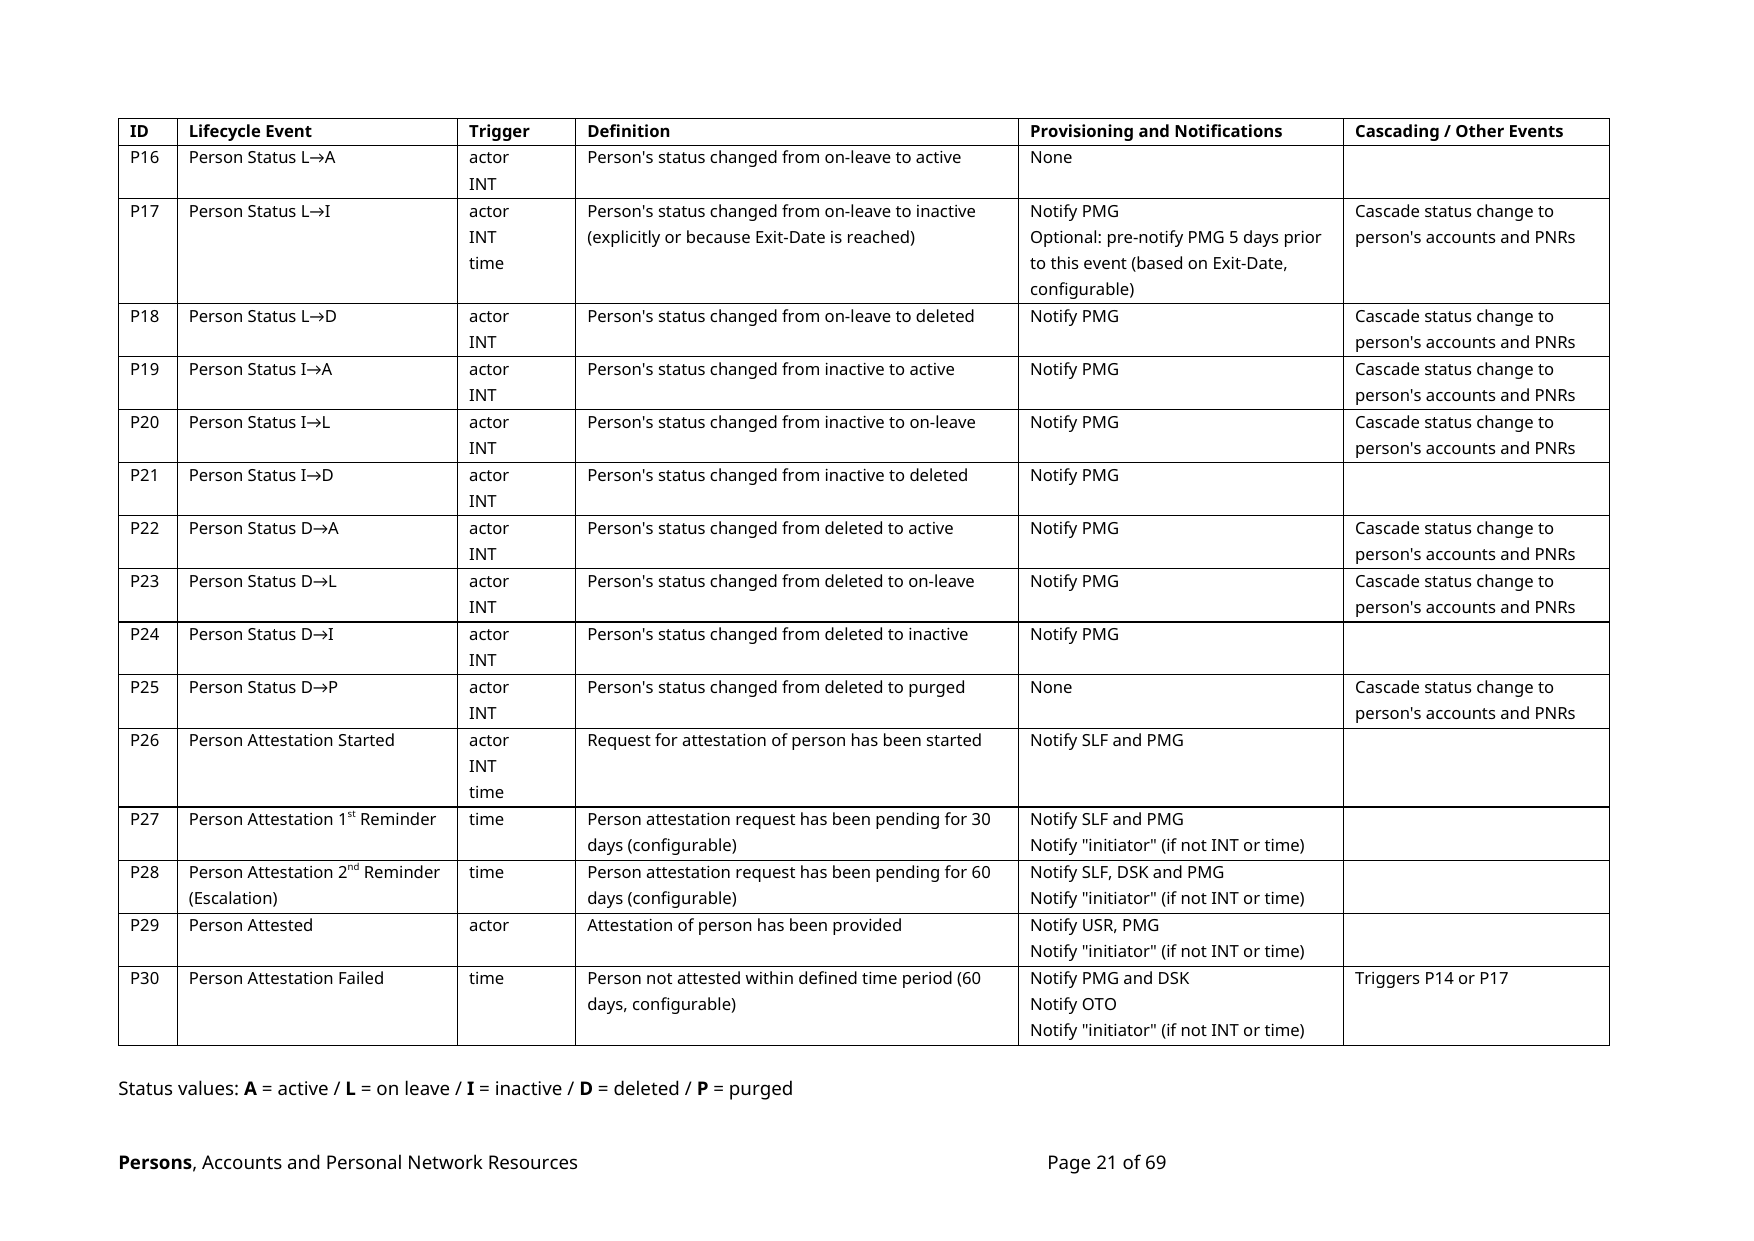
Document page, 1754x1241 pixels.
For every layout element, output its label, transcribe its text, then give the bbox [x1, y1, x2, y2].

table_cell [1344, 861, 1609, 912]
table_cell Person Attestation 2nd Reminder (Escalation) [178, 861, 457, 912]
table_cell P27 [119, 808, 177, 859]
table_cell Cascade status change to person's accounts and PNRs [1344, 569, 1609, 621]
table_cell Notify PMG [1019, 304, 1343, 356]
table_cell [1344, 914, 1609, 966]
table_cell Cascade status change to person's accounts and PNRs [1344, 410, 1609, 462]
table_cell Person attestation request has been pending for 30 days (configurable) [576, 808, 1018, 859]
table_cell Person's status changed from deleted to inactive [576, 623, 1018, 674]
table_cell time [458, 967, 575, 1044]
table_cell Notify PMG and DSK Notify OTO Notify "initiator" (if not INT or time) [1019, 967, 1343, 1044]
table_cell Person Attestation Started [178, 729, 457, 806]
table_cell actor INT [458, 146, 575, 198]
table_cell P21 [119, 463, 177, 515]
table_cell time [458, 808, 575, 859]
table_cell actor INT [458, 569, 575, 621]
table_cell Person Status I→L [178, 410, 457, 462]
table_cell Person's status changed from deleted to on-leave [576, 569, 1018, 621]
table_cell Notify PMG [1019, 357, 1343, 409]
table_cell P30 [119, 967, 177, 1044]
table_cell Person Status L→I [178, 199, 457, 303]
table_cell Cascade status change to person's accounts and PNRs [1344, 199, 1609, 303]
table_header ID [119, 119, 177, 145]
table_cell Person not attested within defined time period (60 days, configurable) [576, 967, 1018, 1044]
text Status values: A = active / L = on leave / I = inactive / D = deleted / P = purged [118, 1075, 1636, 1100]
table_header Lifecycle Event [178, 119, 457, 145]
table_cell Person Status D→I [178, 623, 457, 674]
table_cell Notify PMG [1019, 569, 1343, 621]
table_cell Person Attested [178, 914, 457, 966]
table_cell Person's status changed from on-leave to inactive (explicitly or because Exit-Date is reached) [576, 199, 1018, 303]
table_cell Notify PMG [1019, 463, 1343, 515]
table_cell Notify PMG [1019, 623, 1343, 674]
table_cell P16 [119, 146, 177, 198]
table_cell actor INT time [458, 199, 575, 303]
table_cell actor INT [458, 357, 575, 409]
table_cell Notify PMG [1019, 516, 1343, 568]
table_cell [1344, 808, 1609, 859]
table_cell None [1019, 146, 1343, 198]
table_cell actor INT [458, 463, 575, 515]
table_header Trigger [458, 119, 575, 145]
table_cell P26 [119, 729, 177, 806]
table_cell P24 [119, 623, 177, 674]
table_cell Person's status changed from deleted to active [576, 516, 1018, 568]
table_cell Triggers P14 or P17 [1344, 967, 1609, 1044]
table_cell Person Status L→A [178, 146, 457, 198]
table_cell Cascade status change to person's accounts and PNRs [1344, 675, 1609, 727]
table_cell P18 [119, 304, 177, 356]
table_cell Person Attestation 1st Reminder [178, 808, 457, 859]
table_cell Person Attestation Failed [178, 967, 457, 1044]
table_cell Person's status changed from on-leave to active [576, 146, 1018, 198]
table_cell Notify PMG Optional: pre-notify PMG 5 days prior to this event (based on Exit-Date, configurable) [1019, 199, 1343, 303]
table_cell actor INT [458, 623, 575, 674]
table_cell Notify PMG [1019, 410, 1343, 462]
table_cell Notify SLF and PMG Notify "initiator" (if not INT or time) [1019, 808, 1343, 859]
table_cell Cascade status change to person's accounts and PNRs [1344, 516, 1609, 568]
table_cell Cascade status change to person's accounts and PNRs [1344, 304, 1609, 356]
table_cell Person Status L→D [178, 304, 457, 356]
table_cell Person Status D→A [178, 516, 457, 568]
table_cell P19 [119, 357, 177, 409]
table_cell P29 [119, 914, 177, 966]
table_cell Request for attestation of person has been started [576, 729, 1018, 806]
table_cell P25 [119, 675, 177, 727]
table_cell P28 [119, 861, 177, 912]
table_header Definition [576, 119, 1018, 145]
table_cell Person attestation request has been pending for 60 days (configurable) [576, 861, 1018, 912]
table_cell actor [458, 914, 575, 966]
table_cell Person's status changed from inactive to on-leave [576, 410, 1018, 462]
table_header Cascading / Other Events [1344, 119, 1609, 145]
table_cell actor INT time [458, 729, 575, 806]
table_cell Person Status I→A [178, 357, 457, 409]
table_cell P20 [119, 410, 177, 462]
table_cell Person's status changed from inactive to active [576, 357, 1018, 409]
table_cell Attestation of person has been provided [576, 914, 1018, 966]
table_cell Person's status changed from deleted to purged [576, 675, 1018, 727]
table_cell [1344, 623, 1609, 674]
table_cell [1344, 146, 1609, 198]
table_cell P23 [119, 569, 177, 621]
table_cell P22 [119, 516, 177, 568]
table_cell Person's status changed from inactive to deleted [576, 463, 1018, 515]
table_cell Person Status D→L [178, 569, 457, 621]
table_cell actor INT [458, 516, 575, 568]
table_cell [1344, 463, 1609, 515]
table_cell actor INT [458, 410, 575, 462]
table_cell [1344, 729, 1609, 806]
table_cell None [1019, 675, 1343, 727]
table_cell P17 [119, 199, 177, 303]
table_header Provisioning and Notifications [1019, 119, 1343, 145]
table_cell actor INT [458, 675, 575, 727]
table_cell actor INT [458, 304, 575, 356]
table_cell Person Status I→D [178, 463, 457, 515]
table_cell Notify SLF, DSK and PMG Notify "initiator" (if not INT or time) [1019, 861, 1343, 912]
table_cell Notify SLF and PMG [1019, 729, 1343, 806]
table_cell Person's status changed from on-leave to deleted [576, 304, 1018, 356]
table_cell Cascade status change to person's accounts and PNRs [1344, 357, 1609, 409]
table_cell Person Status D→P [178, 675, 457, 727]
table_cell time [458, 861, 575, 912]
table_cell Notify USR, PMG Notify "initiator" (if not INT or time) [1019, 914, 1343, 966]
